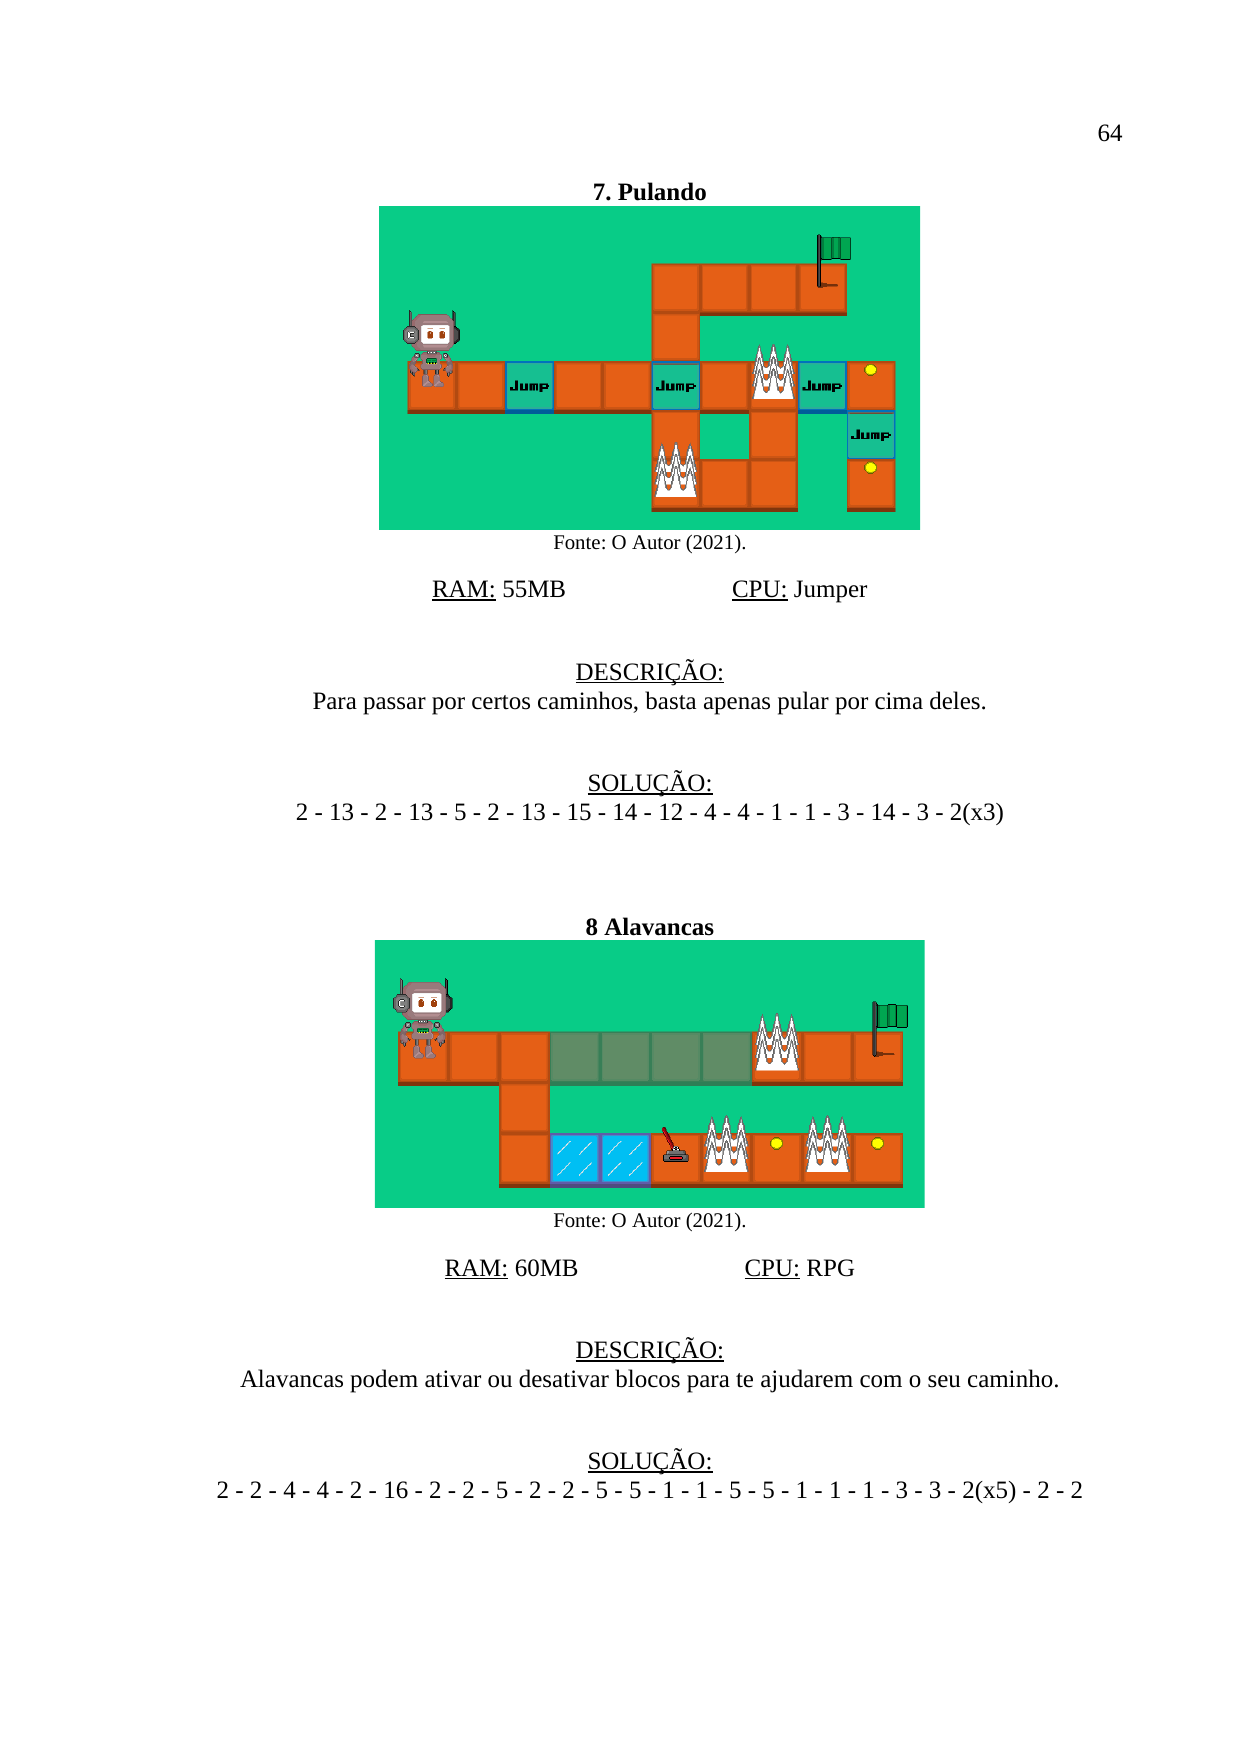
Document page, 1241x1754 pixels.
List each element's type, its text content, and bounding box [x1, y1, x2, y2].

text 8 Alavancas [177, 912, 1122, 941]
text DESCRIÇÃO: [177, 1335, 1122, 1364]
text SOLUÇÃO: [177, 1446, 1122, 1475]
text 7. Pulando [177, 177, 1122, 206]
text Para passar por certos caminhos, basta apenas pular por cima deles. [177, 686, 1122, 714]
text RAM: 60MB CPU: RPG [177, 1253, 1122, 1281]
text 2 - 13 - 2 - 13 - 5 - 2 - 13 - 15 - 14 - 12 - 4 - 4 - 1 - 1 - 3 - 14 - 3 - 2(x3) [177, 797, 1122, 826]
text Alavancas podem ativar ou desativar blocos para te ajudarem com o seu caminho. [177, 1364, 1122, 1393]
text Fonte: O Autor (2021). [177, 529, 1122, 554]
picture [379, 206, 921, 530]
text RAM: 55MB CPU: Jumper [177, 574, 1122, 603]
text DESCRIÇÃO: [177, 657, 1122, 686]
text 2 - 2 - 4 - 4 - 2 - 16 - 2 - 2 - 5 - 2 - 2 - 5 - 5 - 1 - 1 - 5 - 5 - 1 - 1 - 1 - 3 - 3 - 2(x5) - 2 - 2 [177, 1475, 1122, 1504]
text Fonte: O Autor (2021). [177, 1208, 1122, 1232]
picture [374, 940, 925, 1208]
text SOLUÇÃO: [177, 768, 1122, 797]
